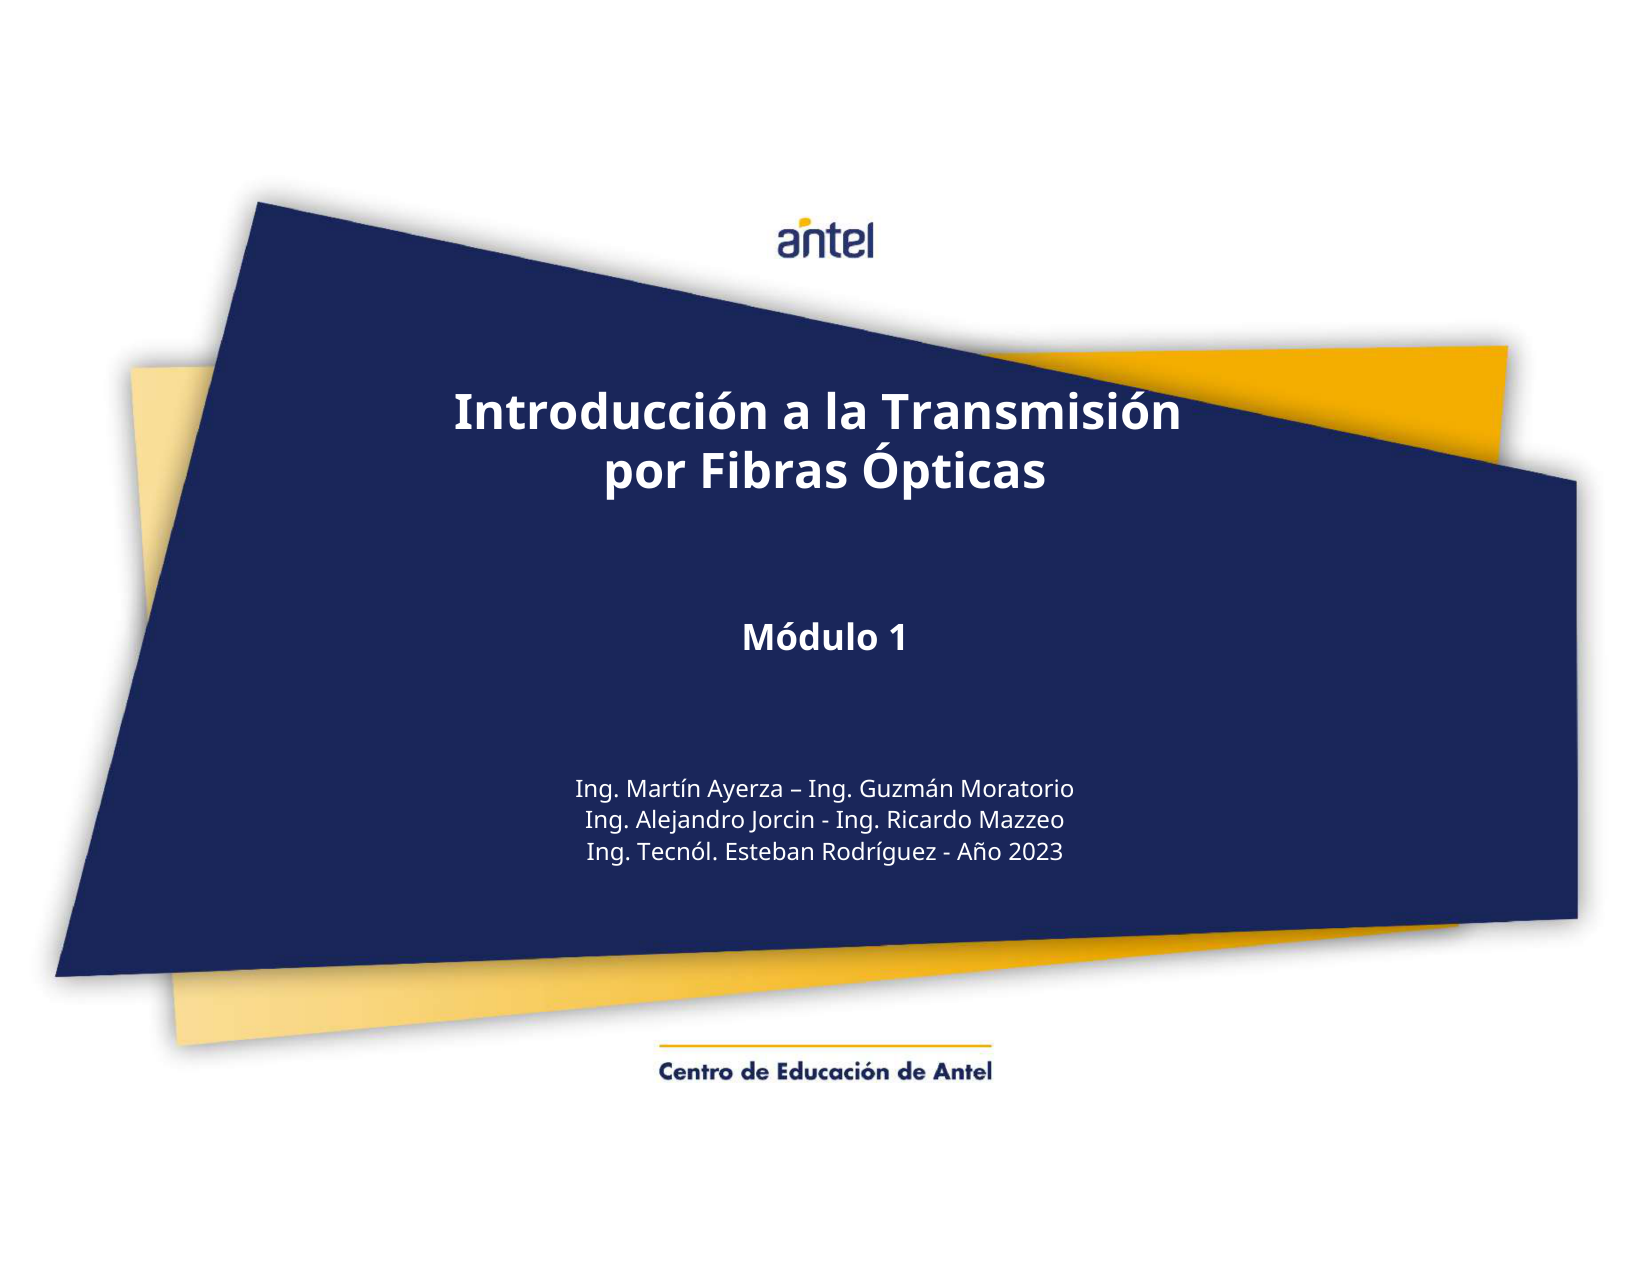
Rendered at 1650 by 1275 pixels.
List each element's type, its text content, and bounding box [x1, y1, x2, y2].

text Introducción a la Transmisión por Fibras Ópticas [450, 383, 1200, 500]
text Ing. Alejandro Jorcin - Ing. Ricardo Mazzeo [0, 803, 1650, 835]
text Ing. Martín Ayerza – Ing. Guzmán Moratorio [0, 772, 1650, 803]
picture [0, 173, 1650, 612]
picture [0, 867, 1650, 1103]
picture [0, 660, 1650, 772]
text Módulo 1 [0, 612, 1650, 660]
text Ing. Tecnól. Esteban Rodríguez - Año 2023 [0, 835, 1650, 867]
